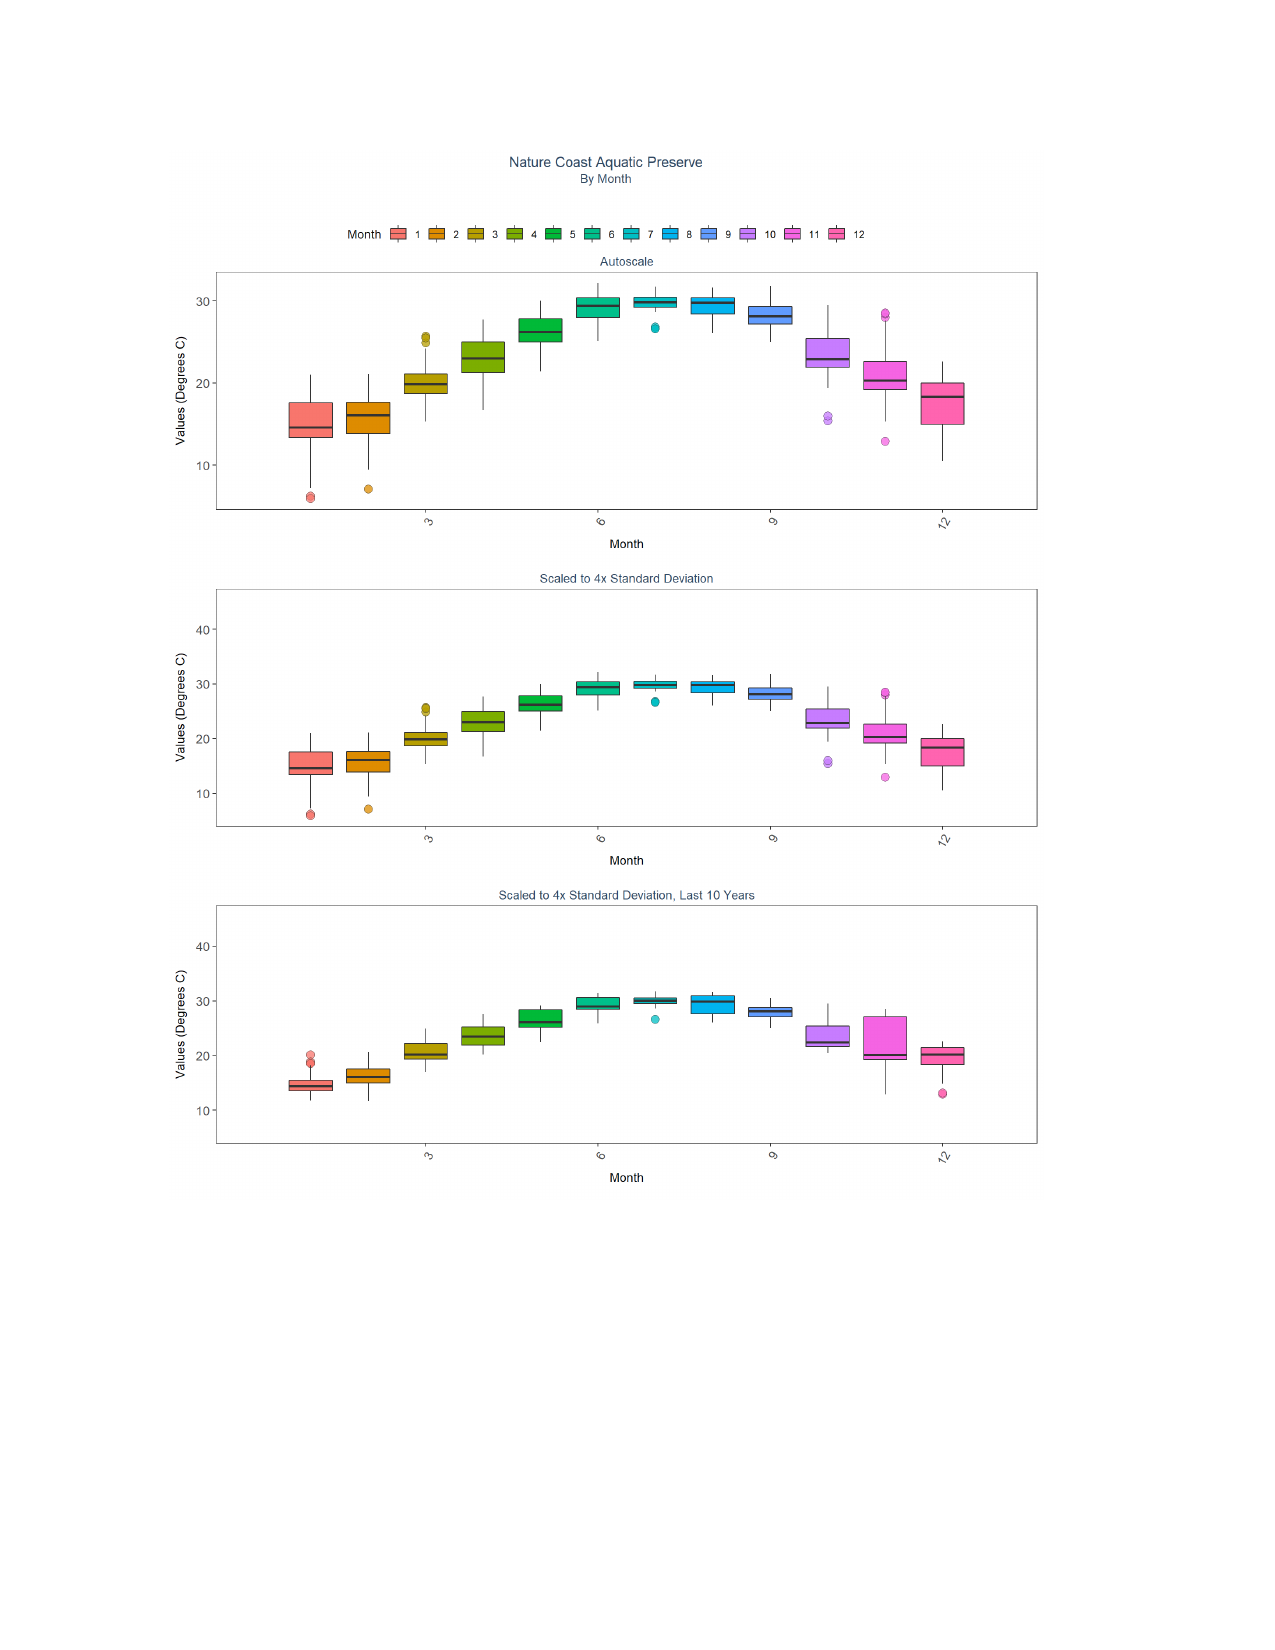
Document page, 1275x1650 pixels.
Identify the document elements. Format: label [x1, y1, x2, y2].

picture [168, 150, 1044, 1200]
